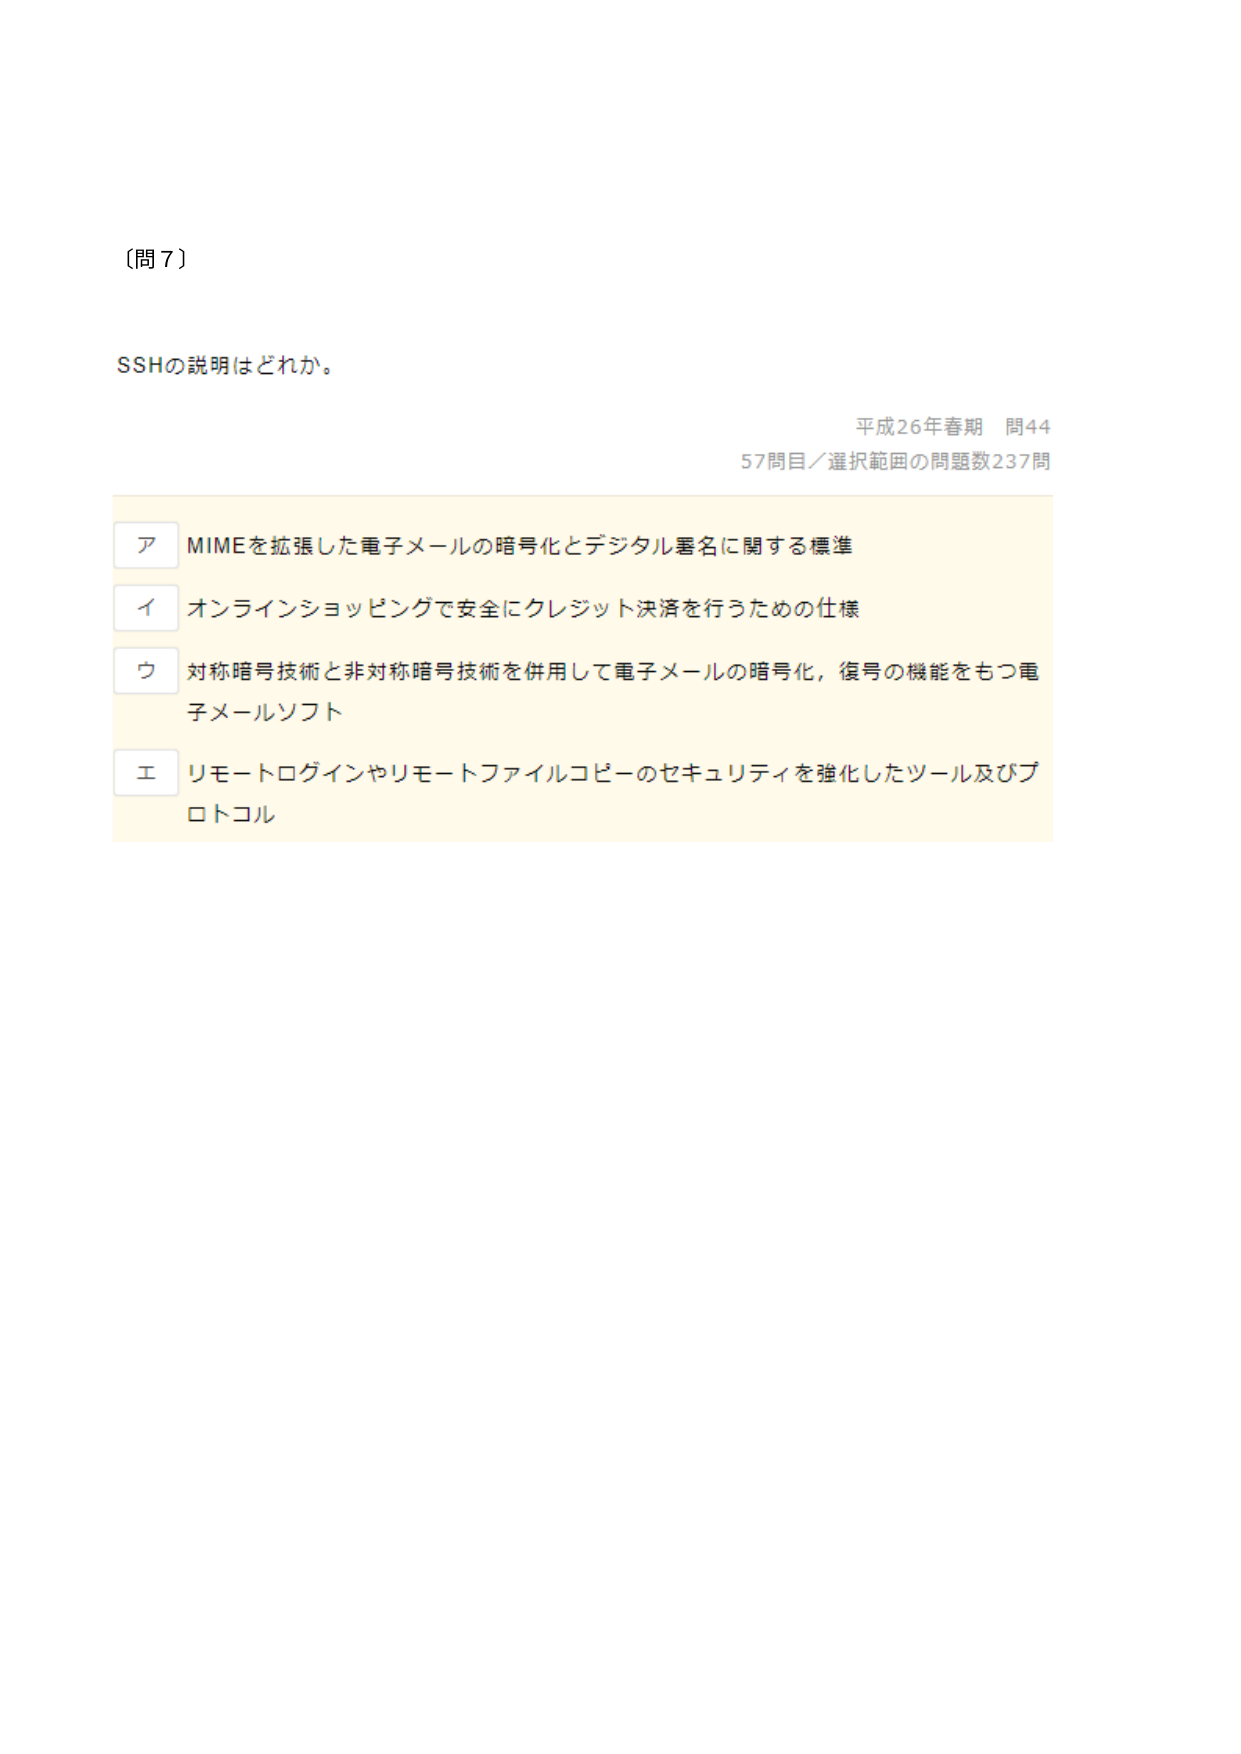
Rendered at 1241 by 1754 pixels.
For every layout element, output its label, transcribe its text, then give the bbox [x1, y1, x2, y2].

picture [112, 352, 1054, 842]
text 〔問７〕 [112, 239, 1128, 277]
